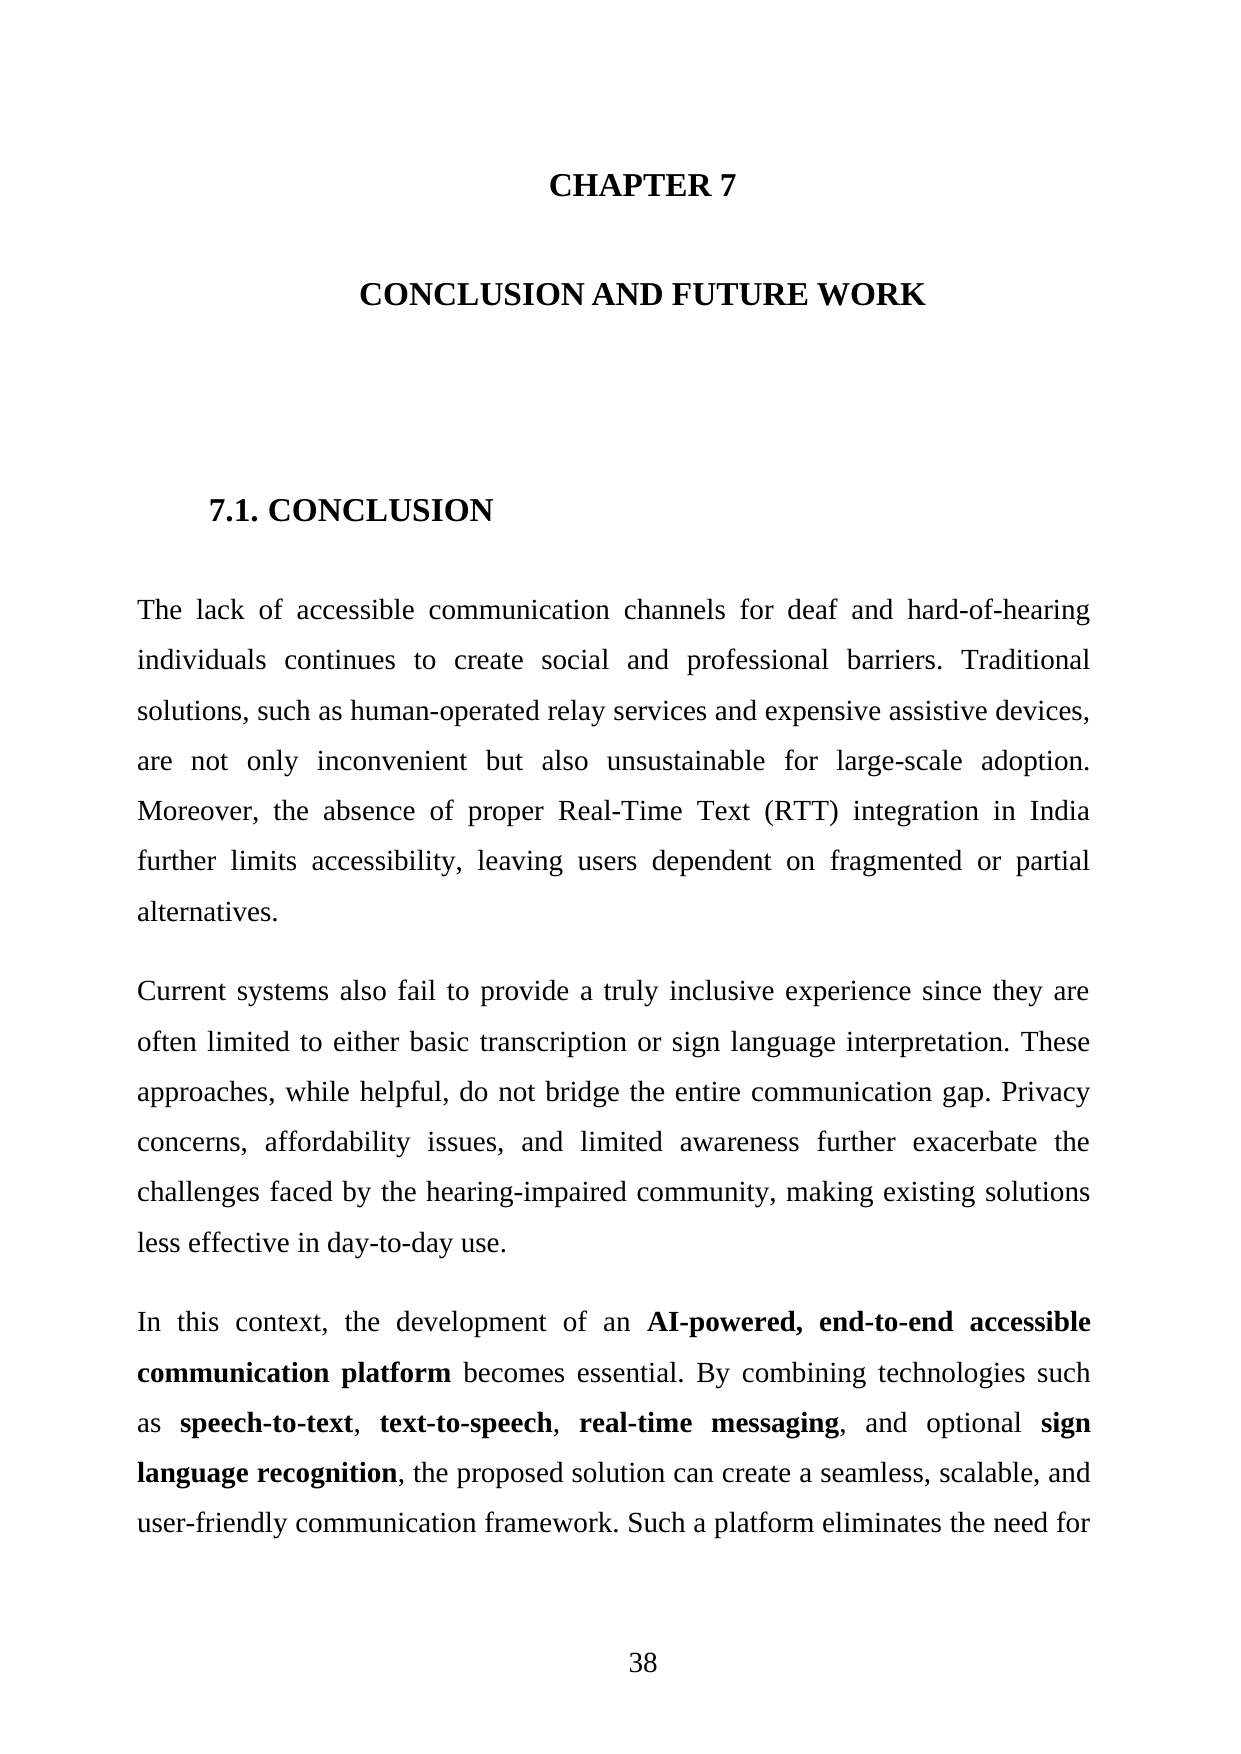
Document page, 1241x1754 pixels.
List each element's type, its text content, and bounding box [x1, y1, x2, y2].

text CHAPTER 7 [209, 165, 1076, 203]
text The lack of accessible communication channels for deaf and hard-of-hearing individuals continues to create social and professional barriers. Traditional solutions, such as human-operated relay services and expensive assistive devices, are not only inconvenient but also unsustainable for large-scale adoption. Moreover, the absence of proper Real-Time Text (RTT) integration in India further limits accessibility, leaving users dependent on fragmented or partial alternatives. [137, 592, 1091, 927]
text CONCLUSION AND FUTURE WORK [209, 274, 1076, 313]
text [137, 1304, 1091, 1539]
text Current systems also fail to provide a truly inclusive experience since they are often limited to either basic transcription or sign language interpretation. These approaches, while helpful, do not bridge the entire communication gap. Privacy concerns, affordability issues, and limited awareness further exacerbate the challenges faced by the hearing-impaired community, making existing solutions less effective in day-to-day use. [137, 973, 1091, 1258]
subtitle 7.1. CONCLUSION [208, 490, 1091, 528]
